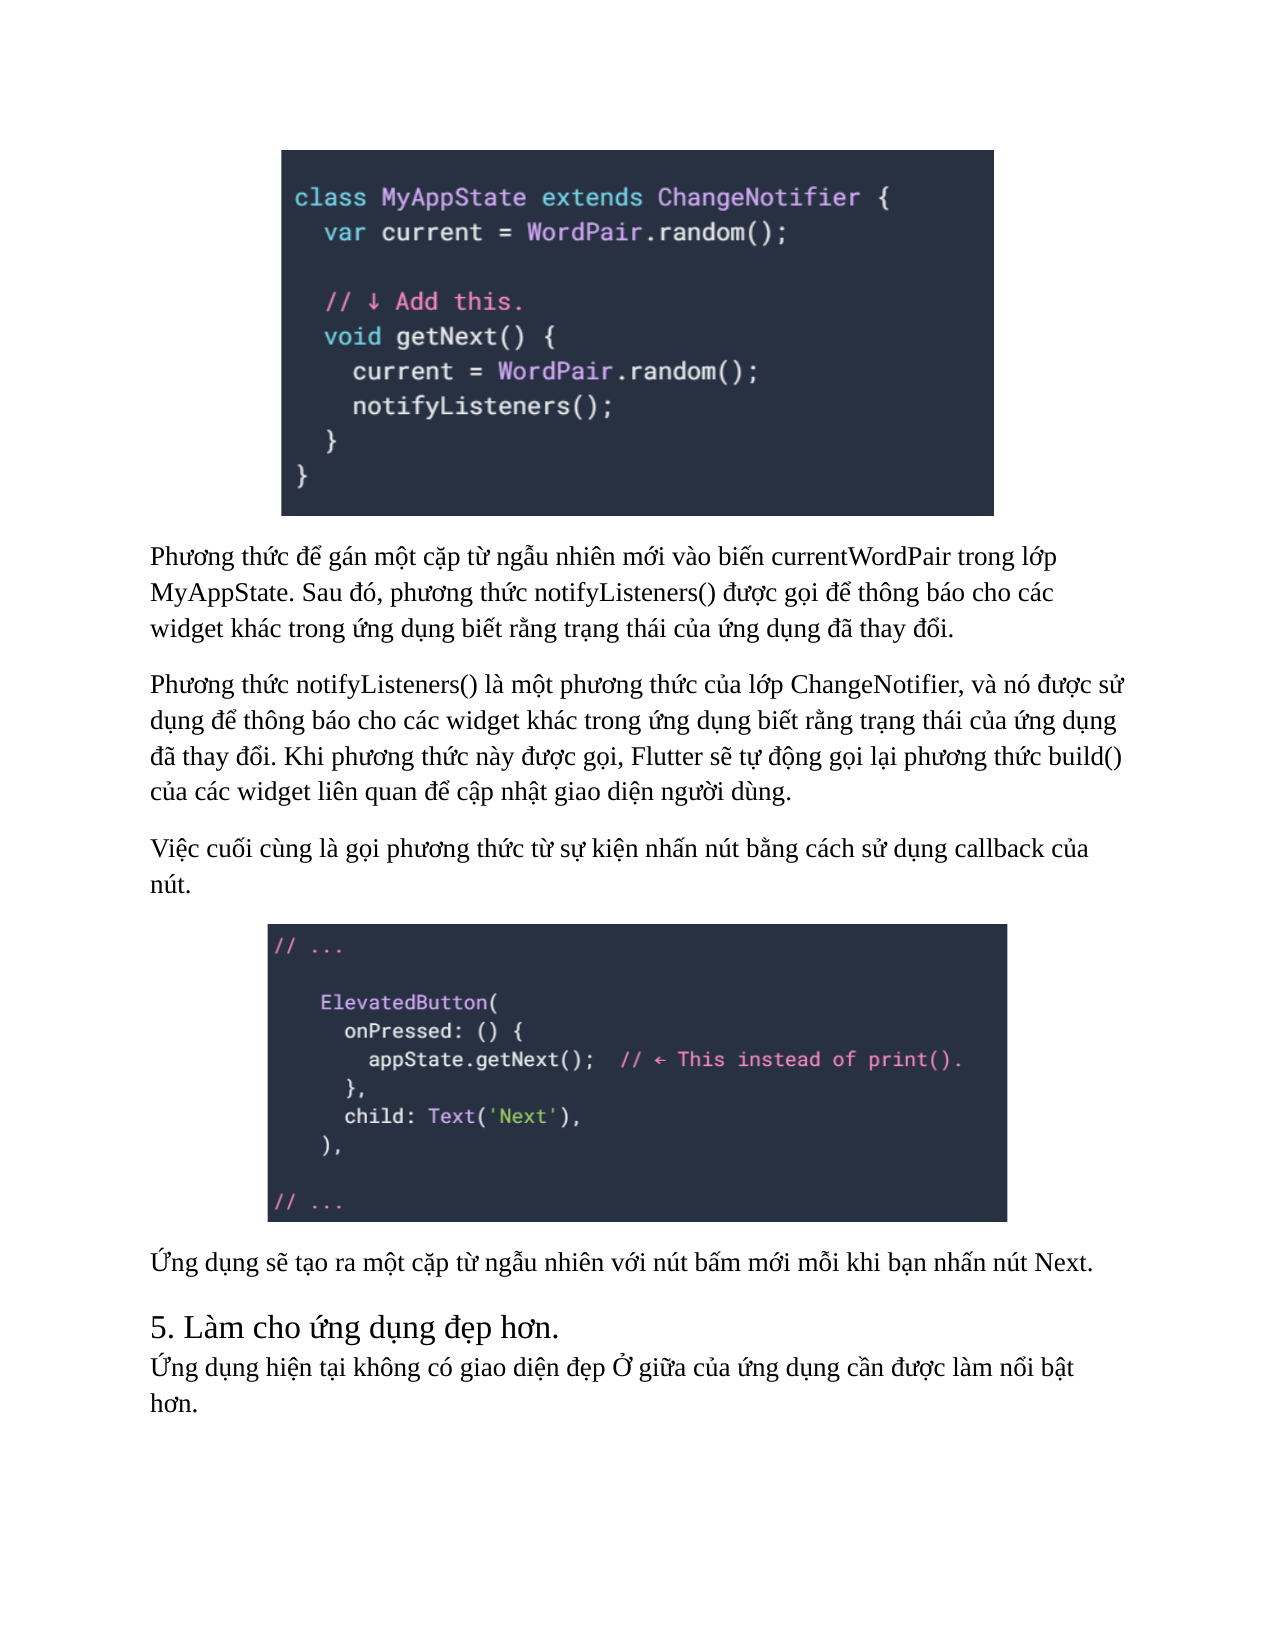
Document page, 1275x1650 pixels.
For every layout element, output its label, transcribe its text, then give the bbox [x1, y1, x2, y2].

text Phương thức để gán một cặp từ ngẫu nhiên mới vào biến currentWordPair trong lớp MyAppState. Sau đó, phương thức notifyListeners() được gọi để thông báo cho các widget khác trong ứng dụng biết rằng trạng thái của ứng dụng đã thay đổi. [150, 540, 1125, 643]
text Ứng dụng hiện tại không có giao diện đẹp Ở giữa của ứng dụng cần được làm nổi bật hơn. [150, 1351, 1125, 1418]
text Phương thức notifyListeners() là một phương thức của lớp ChangeNotifier, và nó được sử dụng để thông báo cho các widget khác trong ứng dụng biết rằng trạng thái của ứng dụng đã thay đổi. Khi phương thức này được gọi, Flutter sẽ tự động gọi lại phương thức build() của các widget liên quan để cập nhật giao diện người dùng. [150, 668, 1125, 807]
text Việc cuối cùng là gọi phương thức từ sự kiện nhấn nút bằng cách sử dụng callback của nút. [150, 832, 1125, 899]
subtitle 5. Làm cho ứng dụng đẹp hơn. [150, 1307, 1125, 1346]
picture [267, 924, 1008, 1222]
picture [281, 150, 994, 516]
text Ứng dụng sẽ tạo ra một cặp từ ngẫu nhiên với nút bấm mới mỗi khi bạn nhấn nút Next. [150, 1247, 1125, 1278]
